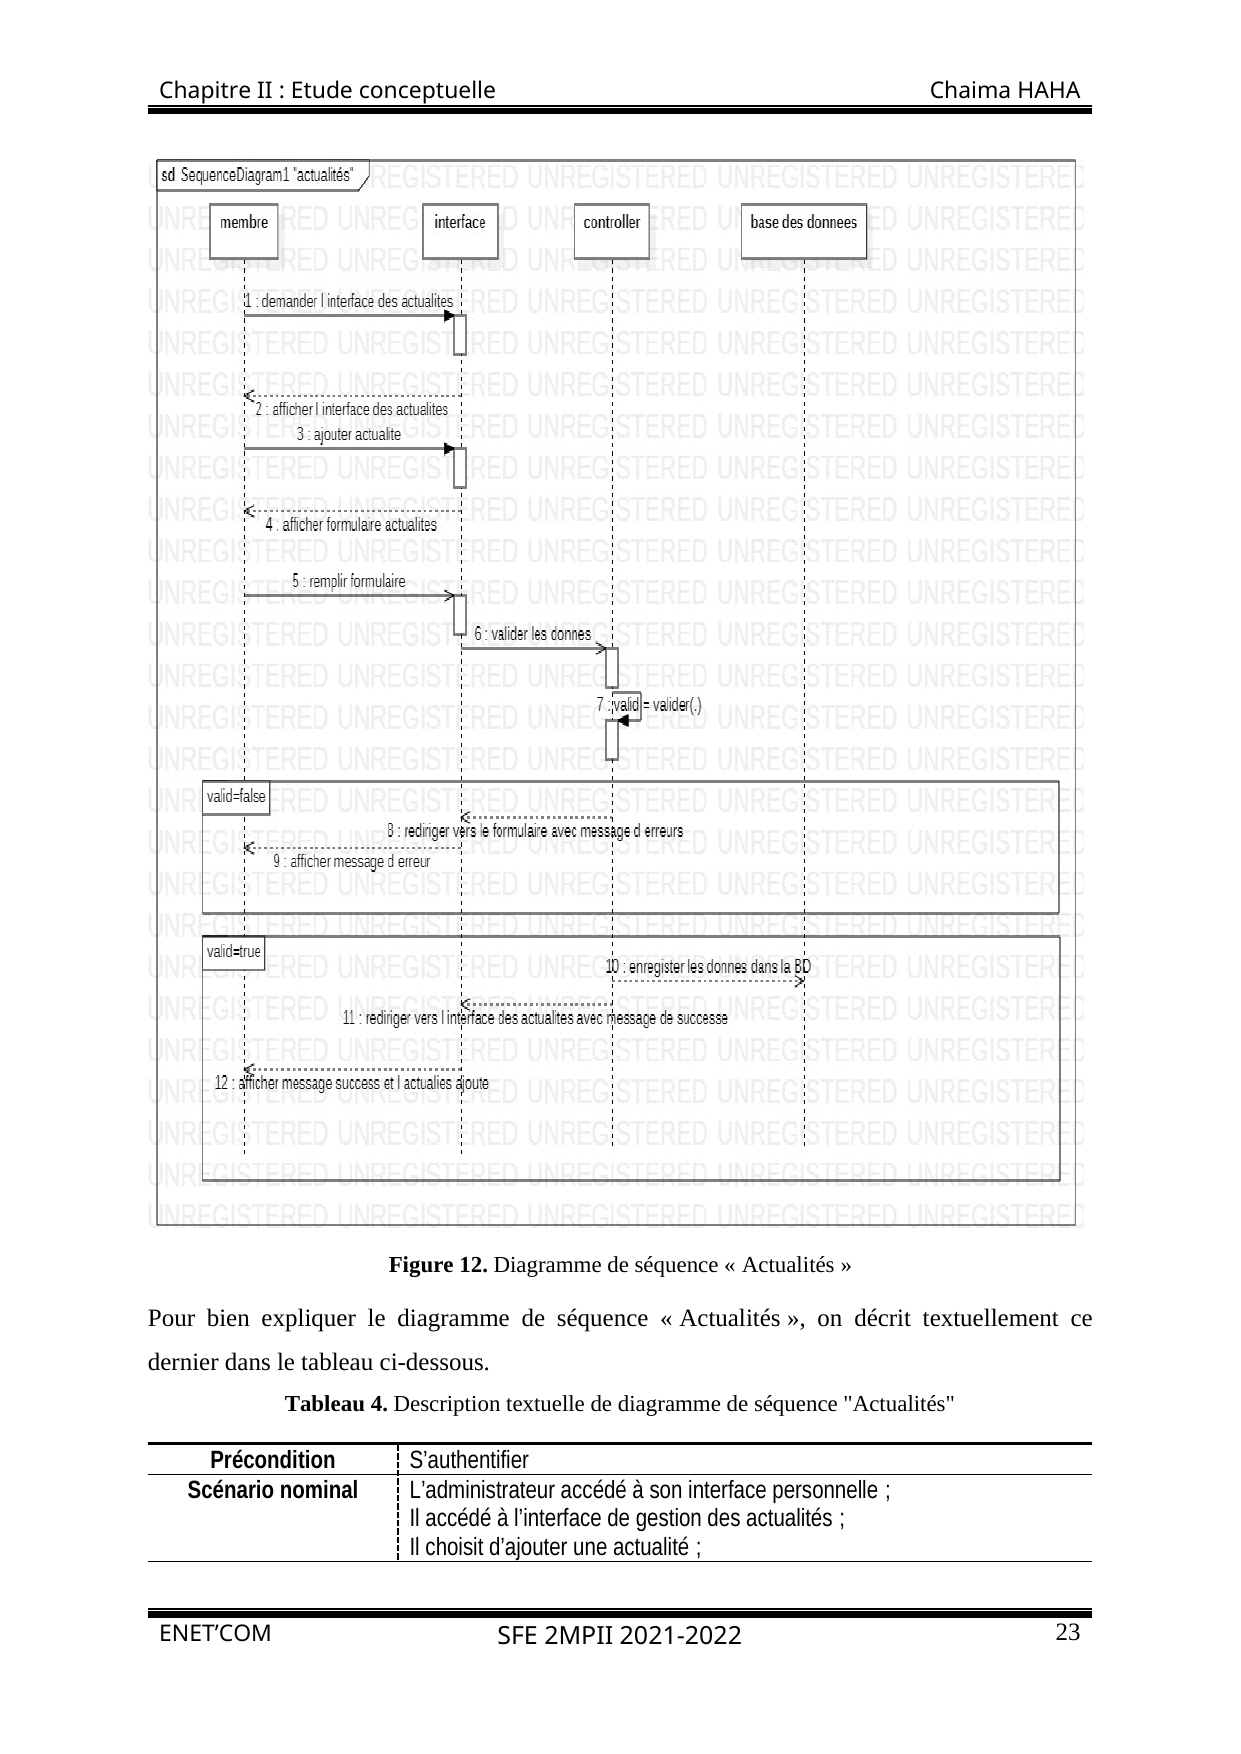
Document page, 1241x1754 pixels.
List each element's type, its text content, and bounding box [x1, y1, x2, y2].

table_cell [398, 1475, 1092, 1561]
text Tableau 4. Description textuelle de diagramme de séquence "Actualités" [148, 1390, 1093, 1416]
table_header S’authentifier [398, 1445, 1092, 1473]
table_header Précondition [148, 1445, 398, 1473]
text Figure 12. Diagramme de séquence « Actualités » [148, 1252, 1093, 1278]
text Pour bien expliquer le diagramme de séquence « Actualités », on décrit textuellement ce dernier dans le tableau ci-dessous. [148, 1303, 1093, 1375]
picture [147, 147, 1084, 1238]
table_cell Scénario nominal [148, 1475, 398, 1561]
